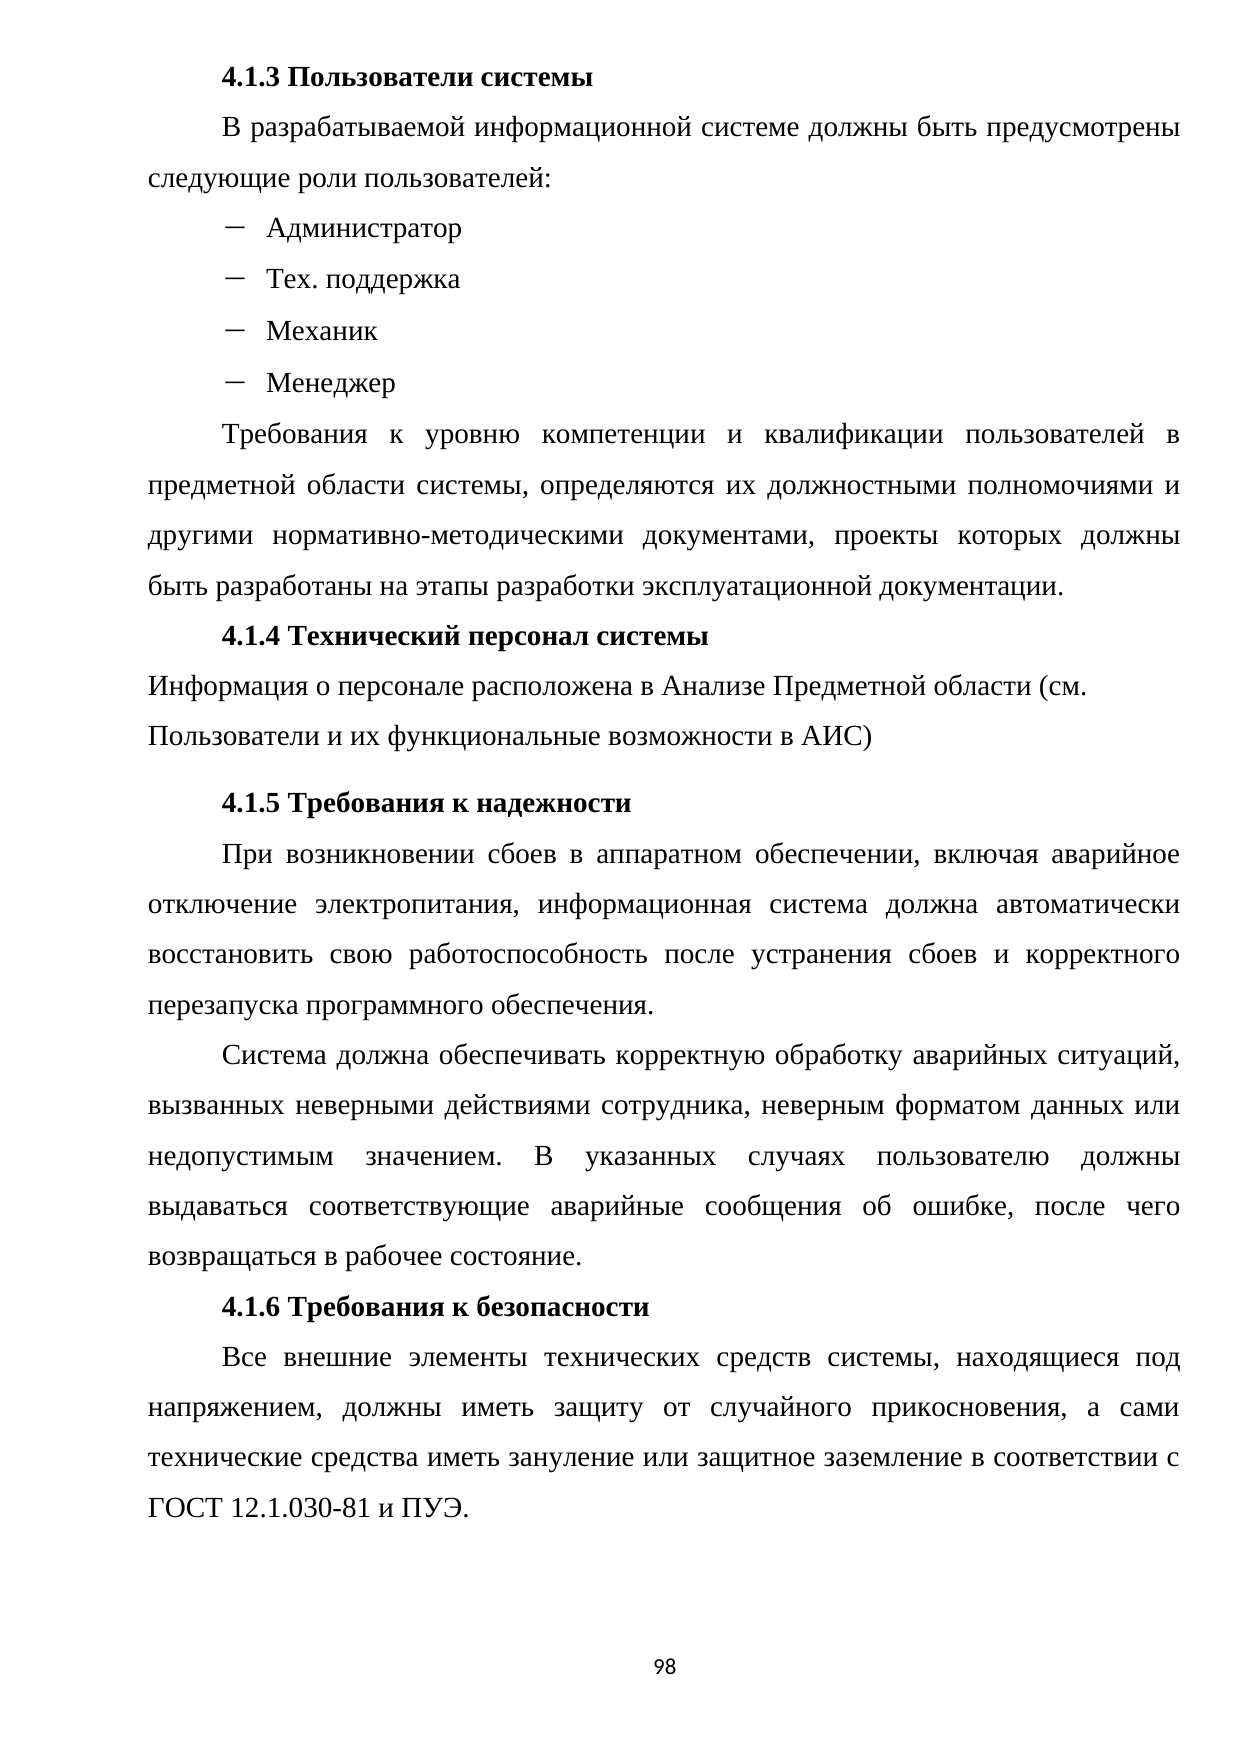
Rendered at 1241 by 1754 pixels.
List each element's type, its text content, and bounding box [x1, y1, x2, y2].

text 4.1.3 Пользователи системы [148, 59, 1181, 93]
text 4.1.4 Технический персонал системы [148, 618, 1181, 651]
text Система должна обеспечивать корректную обработку аварийных ситуаций, вызванных неверными действиями сотрудника, неверным форматом данных или недопустимым значением. В указанных случаях пользователю должны выдаваться соответствующие аварийные сообщения об ошибке, после чего возвращаться в рабочее состояние. [148, 1037, 1181, 1272]
text Требования к уровню компетенции и квалификации пользователей в предметной области системы, определяются их должностными полномочиями и другими нормативно-методическими документами, проекты которых должны быть разработаны на этапы разработки эксплуатационной документации. [148, 417, 1181, 601]
list Механик [148, 313, 1181, 348]
text Информация о персонале расположена в Анализе Предметной области (см. Пользователи и их функциональные возможности в АИС) [148, 668, 1181, 752]
list Тех. поддержка [148, 262, 1181, 296]
text При возникновении сбоев в аппаратном обеспечении, включая аварийное отключение электропитания, информационная система должна автоматически восстановить свою работоспособность после устранения сбоев и корректного перезапуска программного обеспечения. [148, 836, 1181, 1020]
text Все внешние элементы технических средств системы, находящиеся под напряжением, должны иметь защиту от случайного прикосновения, а сами технические средства иметь зануление или защитное заземление в соответствии с ГОСТ 12.1.030-81 и ПУЭ. [148, 1339, 1181, 1523]
text 4.1.5 Требования к надежности [148, 786, 1181, 819]
list Менеджер [148, 365, 1181, 399]
text 4.1.6 Требования к безопасности [148, 1289, 1181, 1322]
list Администратор [148, 210, 1181, 244]
text В разрабатываемой информационной системе должны быть предусмотрены следующие роли пользователей: [148, 109, 1181, 193]
